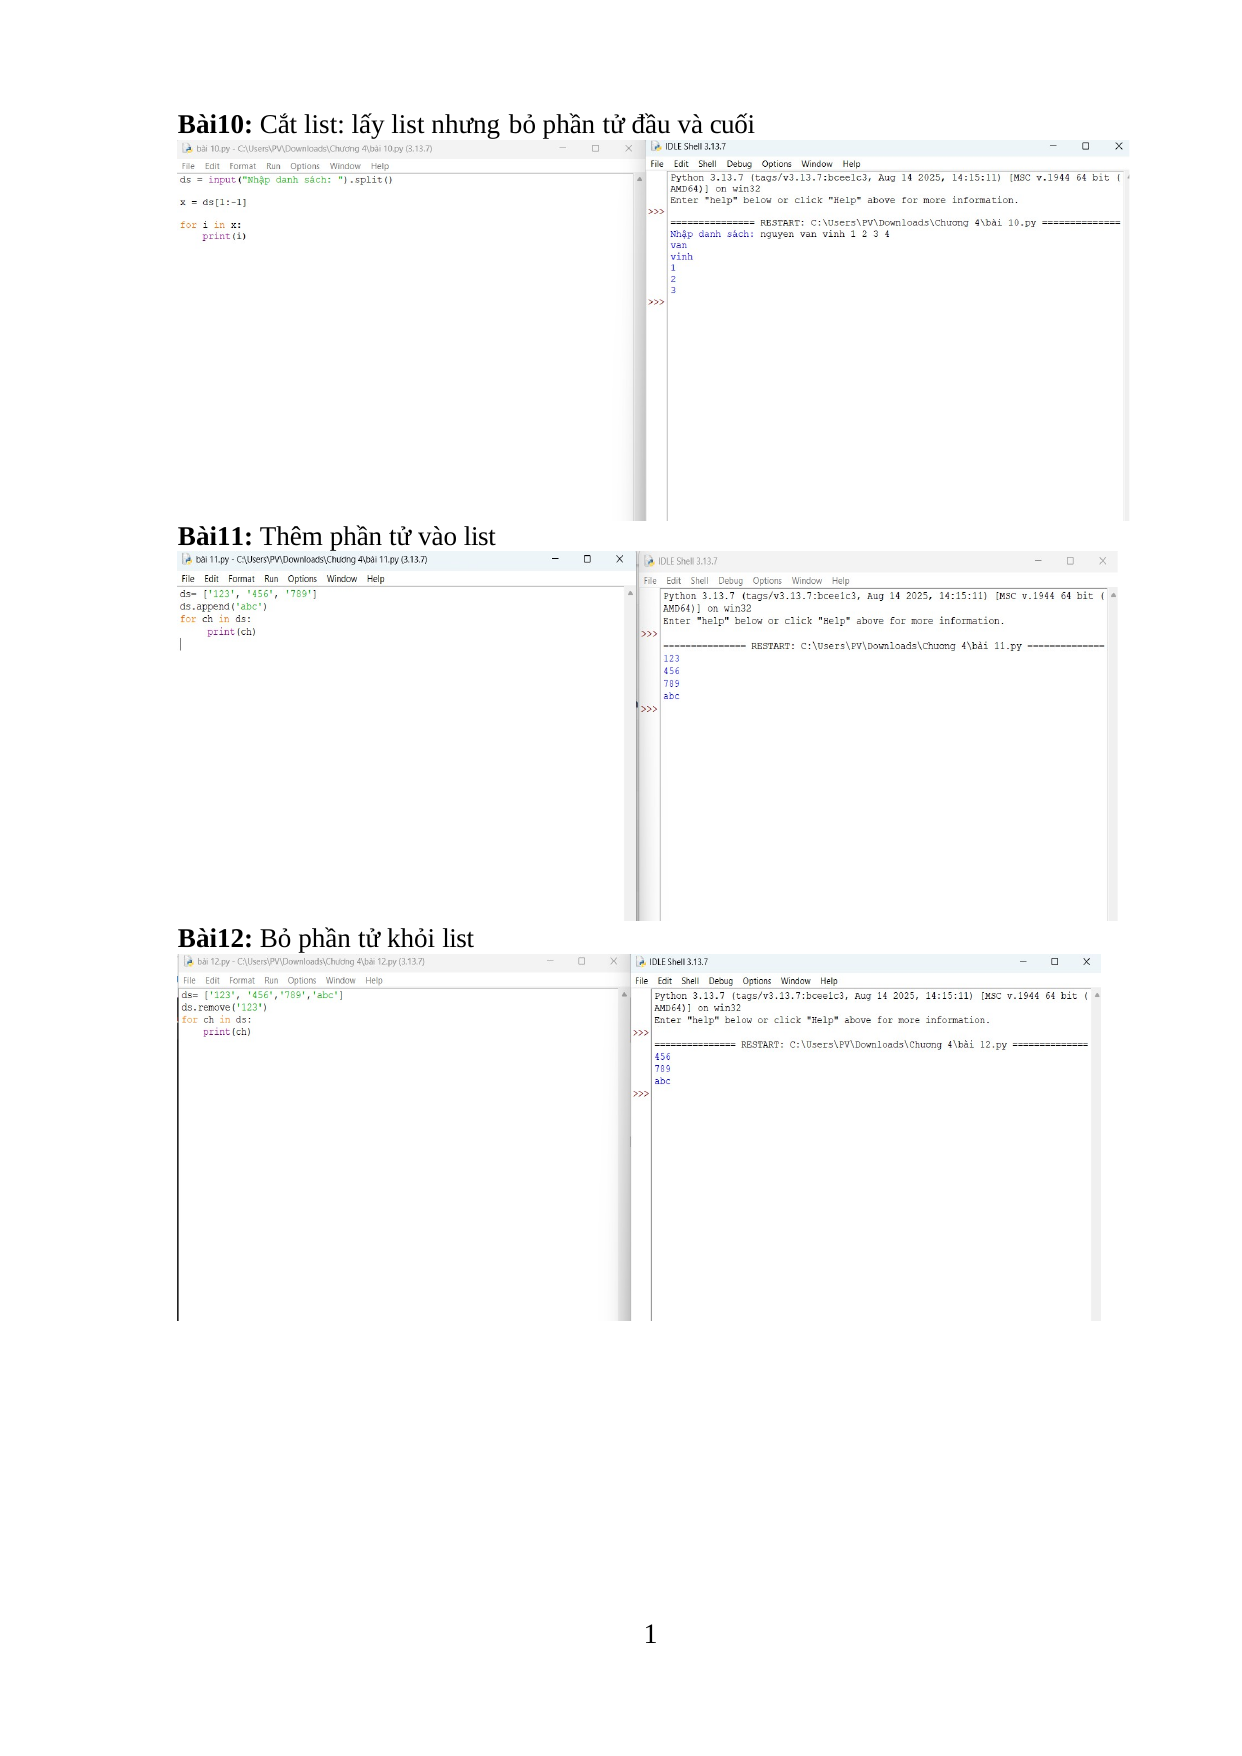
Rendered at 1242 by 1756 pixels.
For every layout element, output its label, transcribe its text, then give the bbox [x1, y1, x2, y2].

text Bài11: Thêm phần tử vào list [178, 139, 1138, 552]
picture [177, 551, 1118, 921]
text Bài12: Bỏ phần tử khỏi list [178, 922, 1138, 953]
text Bài10: Cắt list: lấy list nhưng bỏ phần tử đầu và cuối [178, 108, 1138, 139]
picture [177, 954, 1101, 1321]
